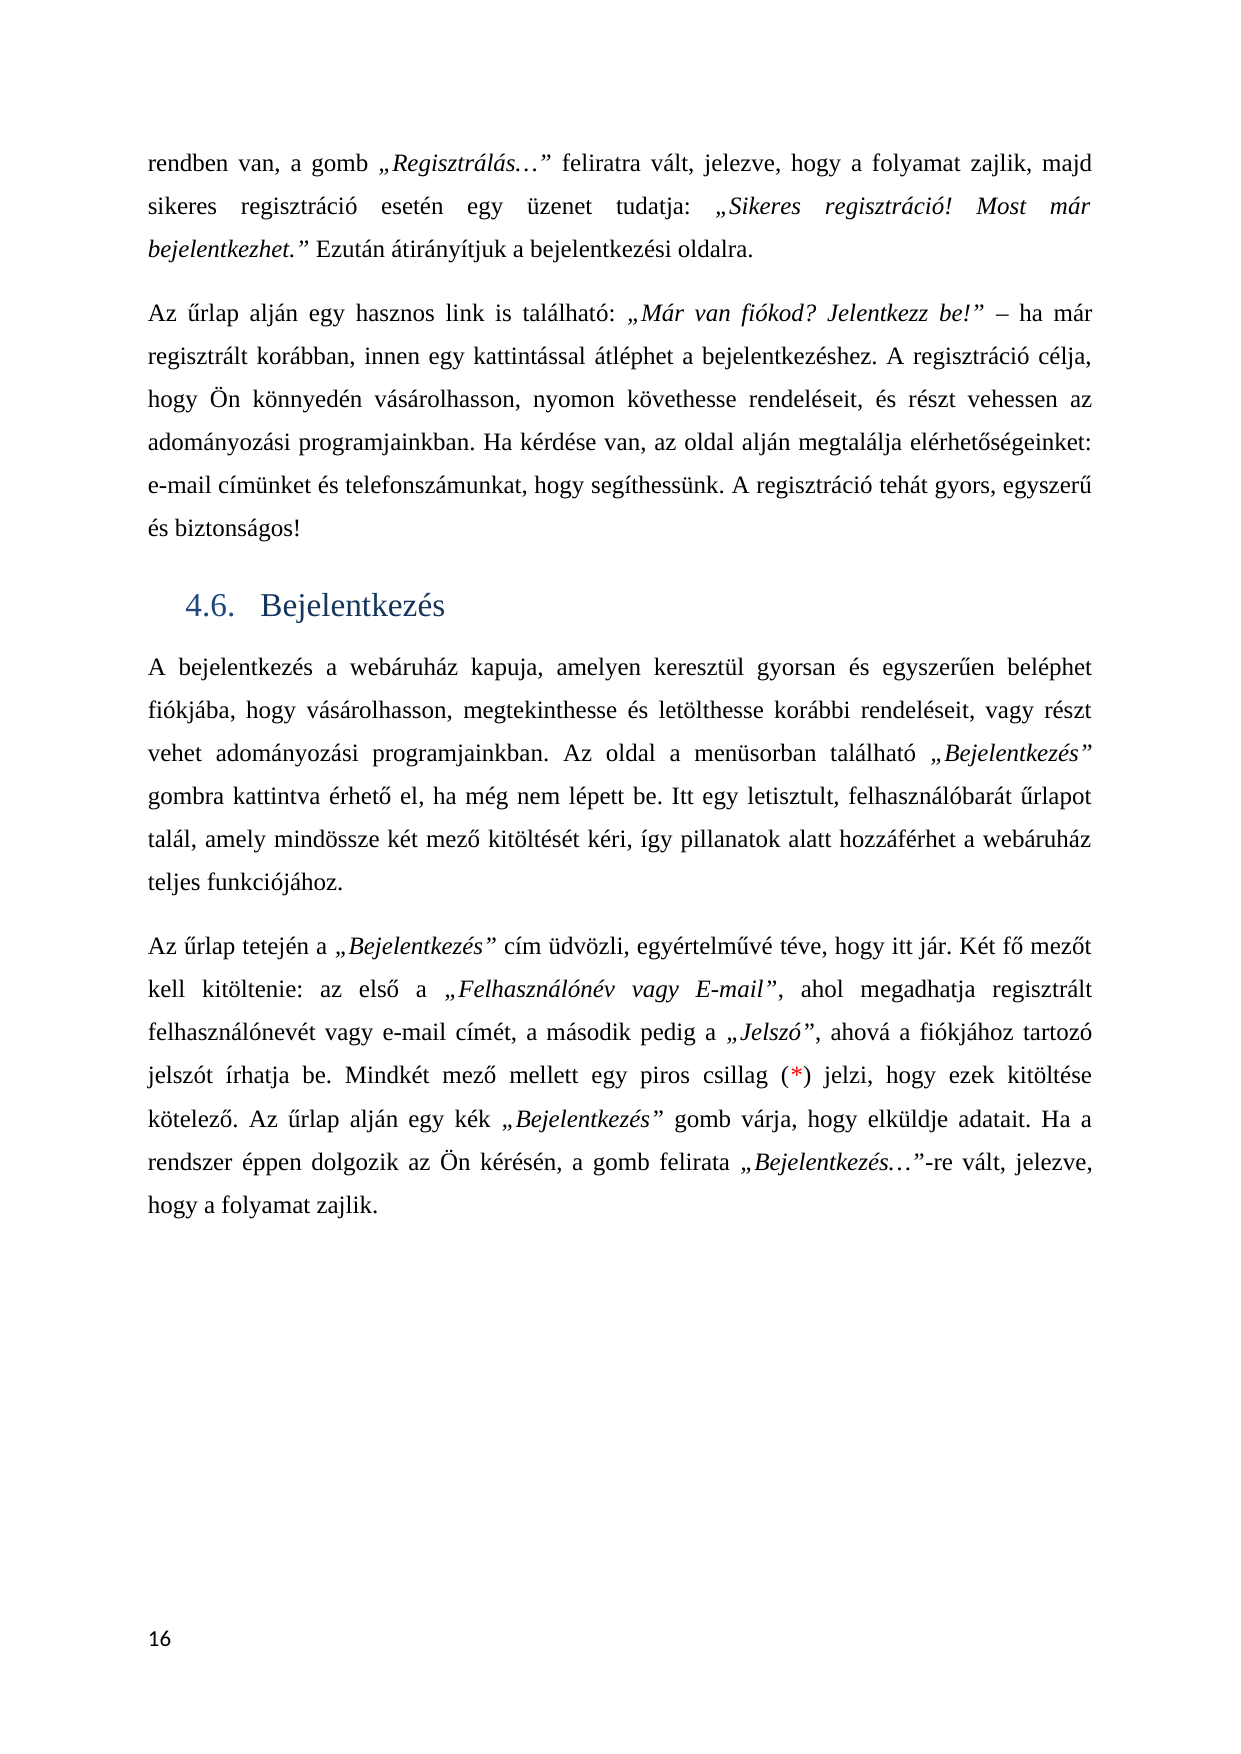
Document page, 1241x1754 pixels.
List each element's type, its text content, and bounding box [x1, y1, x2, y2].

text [148, 148, 1093, 263]
text Az űrlap tetején a „Bejelentkezés” cím üdvözli, egyértelművé téve, hogy itt jár. Két fő mezőt kell kitöltenie: az első a „Felhasználónév vagy E-mail”, ahol megadhatja regisztrált felhasználónevét vagy e-mail címét, a második pedig a „Jelszó”, ahová a fiókjához tartozó jelszót írhatja be. Mindkét mező mellett egy piros csillag (*) jelzi, hogy ezek kitöltése kötelező. Az űrlap alján egy kék „Bejelentkezés” gomb várja, hogy elküldje adatait. Ha a rendszer éppen dolgozik az Ön kérésén, a gomb felirata „Bejelentkezés…”-re vált, jelezve, hogy a folyamat zajlik. [148, 931, 1093, 1219]
text Az űrlap alján egy hasznos link is található: „Már van fiókod? Jelentkezz be!” – ha már regisztrált korábban, innen egy kattintással átléphet a bejelentkezéshez. A regisztráció célja, hogy Ön könnyedén vásárolhasson, nyomon követhesse rendeléseit, és részt vehessen az adományozási programjainkban. Ha kérdése van, az oldal alján megtalálja elérhetőségeinket: e-mail címünket és telefonszámunkat, hogy segíthessünk. A regisztráció tehát gyors, egyszerű és biztonságos! [148, 298, 1093, 542]
subtitle Bejelentkezés [185, 586, 1093, 624]
text A bejelentkezés a webáruház kapuja, amelyen keresztül gyorsan és egyszerűen beléphet fiókjába, hogy vásárolhasson, megtekinthesse és letölthesse korábbi rendeléseit, vagy részt vehet adományozási programjainkban. Az oldal a menüsorban található „Bejelentkezés” gombra kattintva érhető el, ha még nem lépett be. Itt egy letisztult, felhasználóbarát űrlapot talál, amely mindössze két mező kitöltését kéri, így pillanatok alatt hozzáférhet a webáruház teljes funkciójához. [148, 652, 1093, 896]
